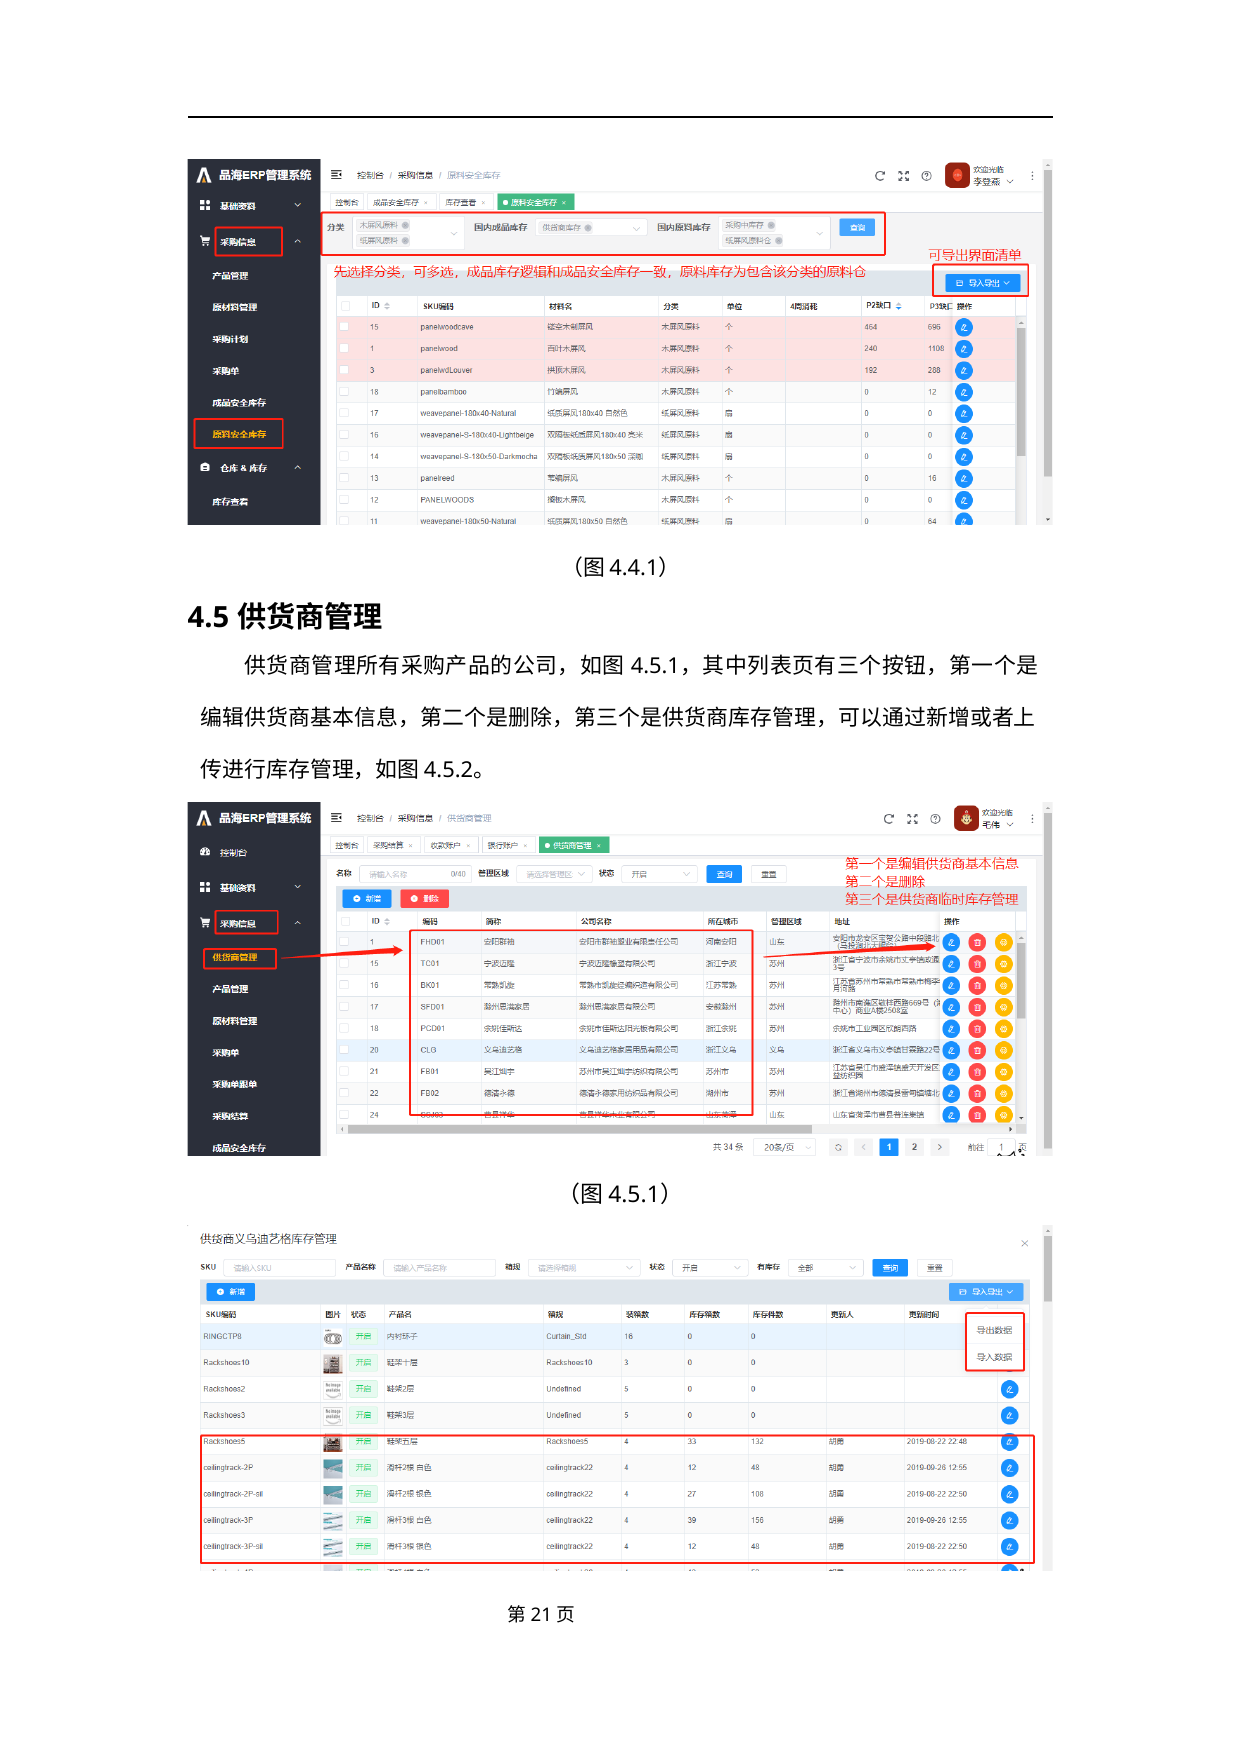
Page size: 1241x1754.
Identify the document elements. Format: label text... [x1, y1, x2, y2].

picture [187, 159, 1053, 525]
text 供货商管理所有采购产品的公司，如图4.5.1，其中列表页有三个按钮，第一个是编辑供货商基本信息，第二个是删除，第三个是供货商库存管理，可以通过新增或者上传进行库存管理，如图4.5.2。 [201, 647, 1039, 784]
text （图4.4.1） [188, 550, 1053, 582]
text （图4.5.1） [187, 1160, 1053, 1225]
picture [187, 1225, 1053, 1571]
picture [187, 802, 1053, 1156]
subtitle 4.5 供货商管理 [187, 582, 1053, 647]
